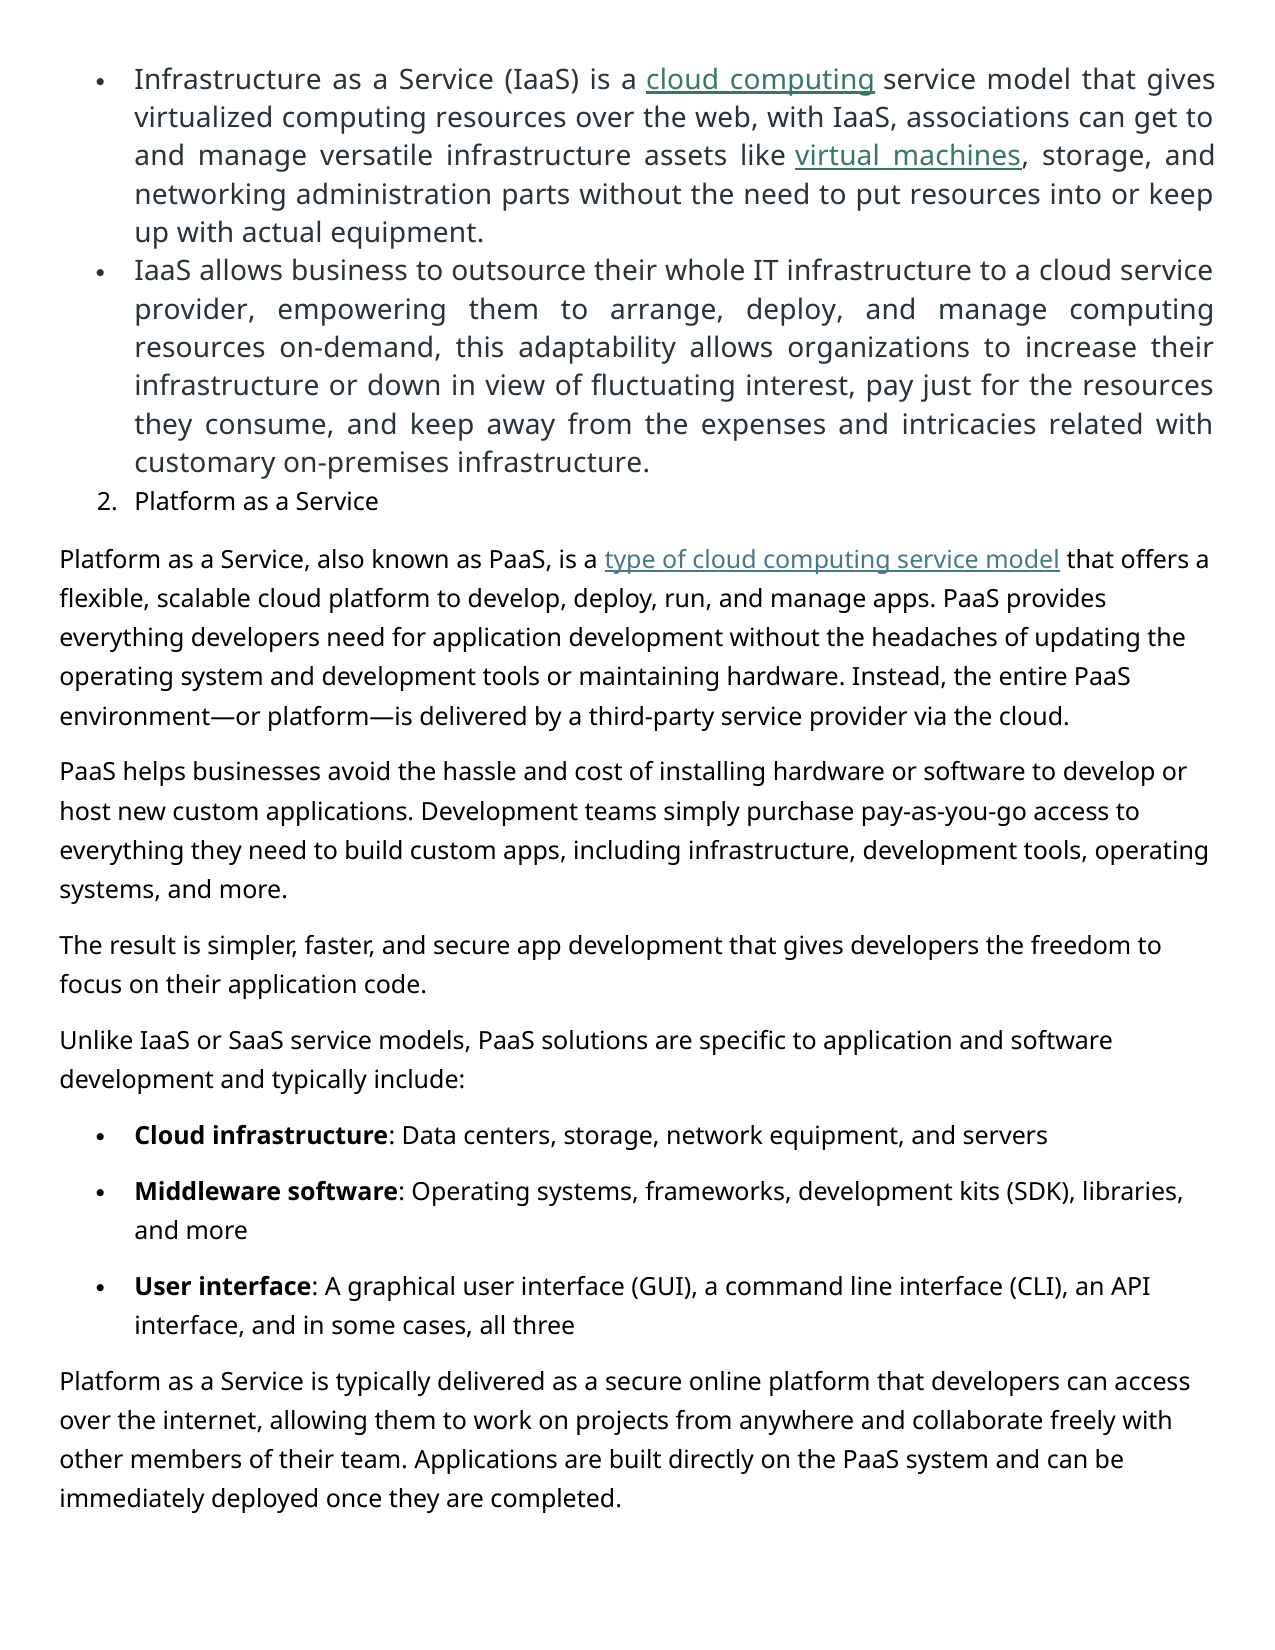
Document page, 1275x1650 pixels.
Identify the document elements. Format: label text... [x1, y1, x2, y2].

text Unlike IaaS or SaaS service models, PaaS solutions are specific to application and software development and typically include: [59, 1022, 1216, 1096]
list Infrastructure as a Service (IaaS) is a cloud computing service model that gives virtualized computing resources over the web, with IaaS, associations can get to and manage versatile infrastructure assets like virtual machines, storage, and networking administration parts without the need to put resources into or keep up with actual equipment. [97, 59, 1216, 251]
list Middleware software: Operating systems, frameworks, development kits (SDK), libraries, and more [97, 1173, 1216, 1246]
text Platform as a Service, also known as PaaS, is a type of cloud computing service model that offers a flexible, scalable cloud platform to develop, deploy, run, and manage apps. PaaS provides everything developers need for application development without the headaches of updating the operating system and development tools or maintaining hardware. Instead, the entire PaaS environment—or platform—is delivered by a third-party service provider via the cloud. [59, 541, 1216, 732]
text Platform as a Service is typically delivered as a secure online platform that developers can access over the internet, allowing them to work on projects from anywhere and collaborate freely with other members of their team. Applications are built directly on the PaaS system and can be immediately deployed once they are completed. [59, 1363, 1216, 1515]
list User interface: A graphical user interface (GUI), a command line interface (CLI), an API interface, and in some cases, all three [97, 1268, 1216, 1341]
text The result is simpler, faster, and secure app development that gives developers the freedom to focus on their application code. [59, 927, 1216, 1001]
list IaaS allows business to outsource their whole IT infrastructure to a cloud service provider, empowering them to arrange, deploy, and manage computing resources on-demand, this adaptability allows organizations to increase their infrastructure or down in view of fluctuating interest, pay just for the resources they consume, and keep away from the expenses and intricacies related with customary on-premises infrastructure. [97, 251, 1216, 481]
list Cloud infrastructure: Data centers, storage, network equipment, and servers [97, 1117, 1216, 1151]
list Platform as a Service [97, 481, 1216, 519]
text PaaS helps businesses avoid the hassle and cost of installing hardware or software to develop or host new custom applications. Development teams simply purchase pay-as-you-go access to everything they need to build custom apps, including infrastructure, development tools, operating systems, and more. [59, 754, 1216, 906]
